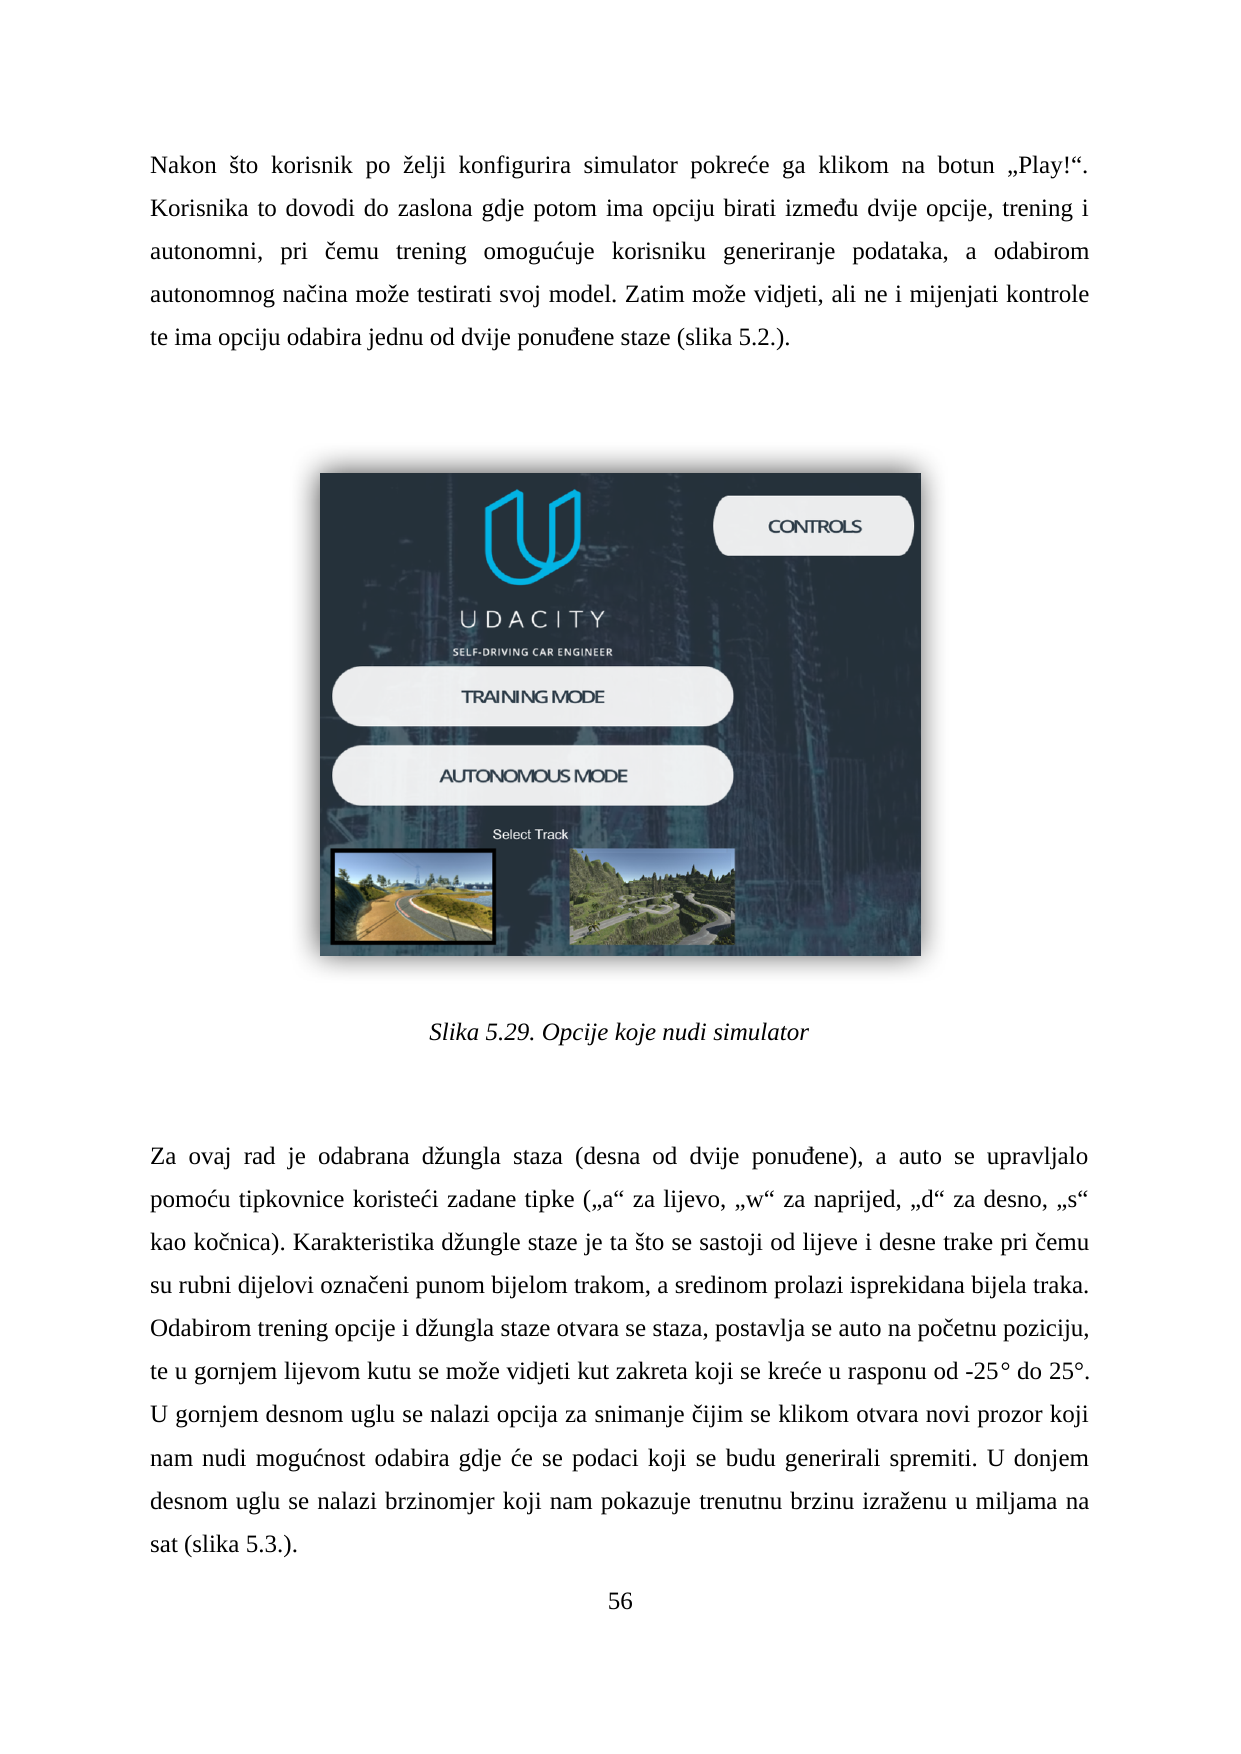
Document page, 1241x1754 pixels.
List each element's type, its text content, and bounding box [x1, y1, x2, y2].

text Nakon što korisnik po želji konfigurira simulator pokreće ga klikom na botun „Play!“. Korisnika to dovodi do zaslona gdje potom ima opciju birati između dvije opcije, trening i autonomni, pri čemu trening omogućuje korisniku generiranje podataka, a odabirom autonomnog načina može testirati svoj model. Zatim može vidjeti, ali ne i mijenjati kontrole te ima opciju odabira jednu od dvije ponuđene staze (slika 5.2.). [150, 150, 1090, 351]
text Za ovaj rad je odabrana džungla staza (desna od dvije ponuđene), a auto se upravljalo pomoću tipkovnice koristeći zadane tipke („a“ za lijevo, „w“ za naprijed, „d“ za desno, „s“ kao kočnica). Karakteristika džungle staze je ta što se sastoji od lijeve i desne trake pri čemu su rubni dijelovi označeni punom bijelom trakom, a sredinom prolazi isprekidana bijela traka. Odabirom trening opcije i džungla staze otvara se staza, postavlja se auto na početnu poziciju, te u gornjem lijevom kutu se može vidjeti kut zakreta koji se kreće u rasponu od -25° do 25°. U gornjem desnom uglu se nalazi opcija za snimanje čijim se klikom otvara novi prozor koji nam nudi mogućnost odabira gdje će se podaci koji se budu generirali spremiti. U donjem desnom uglu se nalazi brzinomjer koji nam pokazuje trenutnu brzinu izraženu u miljama na sat (slika 5.3.). [150, 1141, 1090, 1558]
picture [320, 473, 921, 956]
